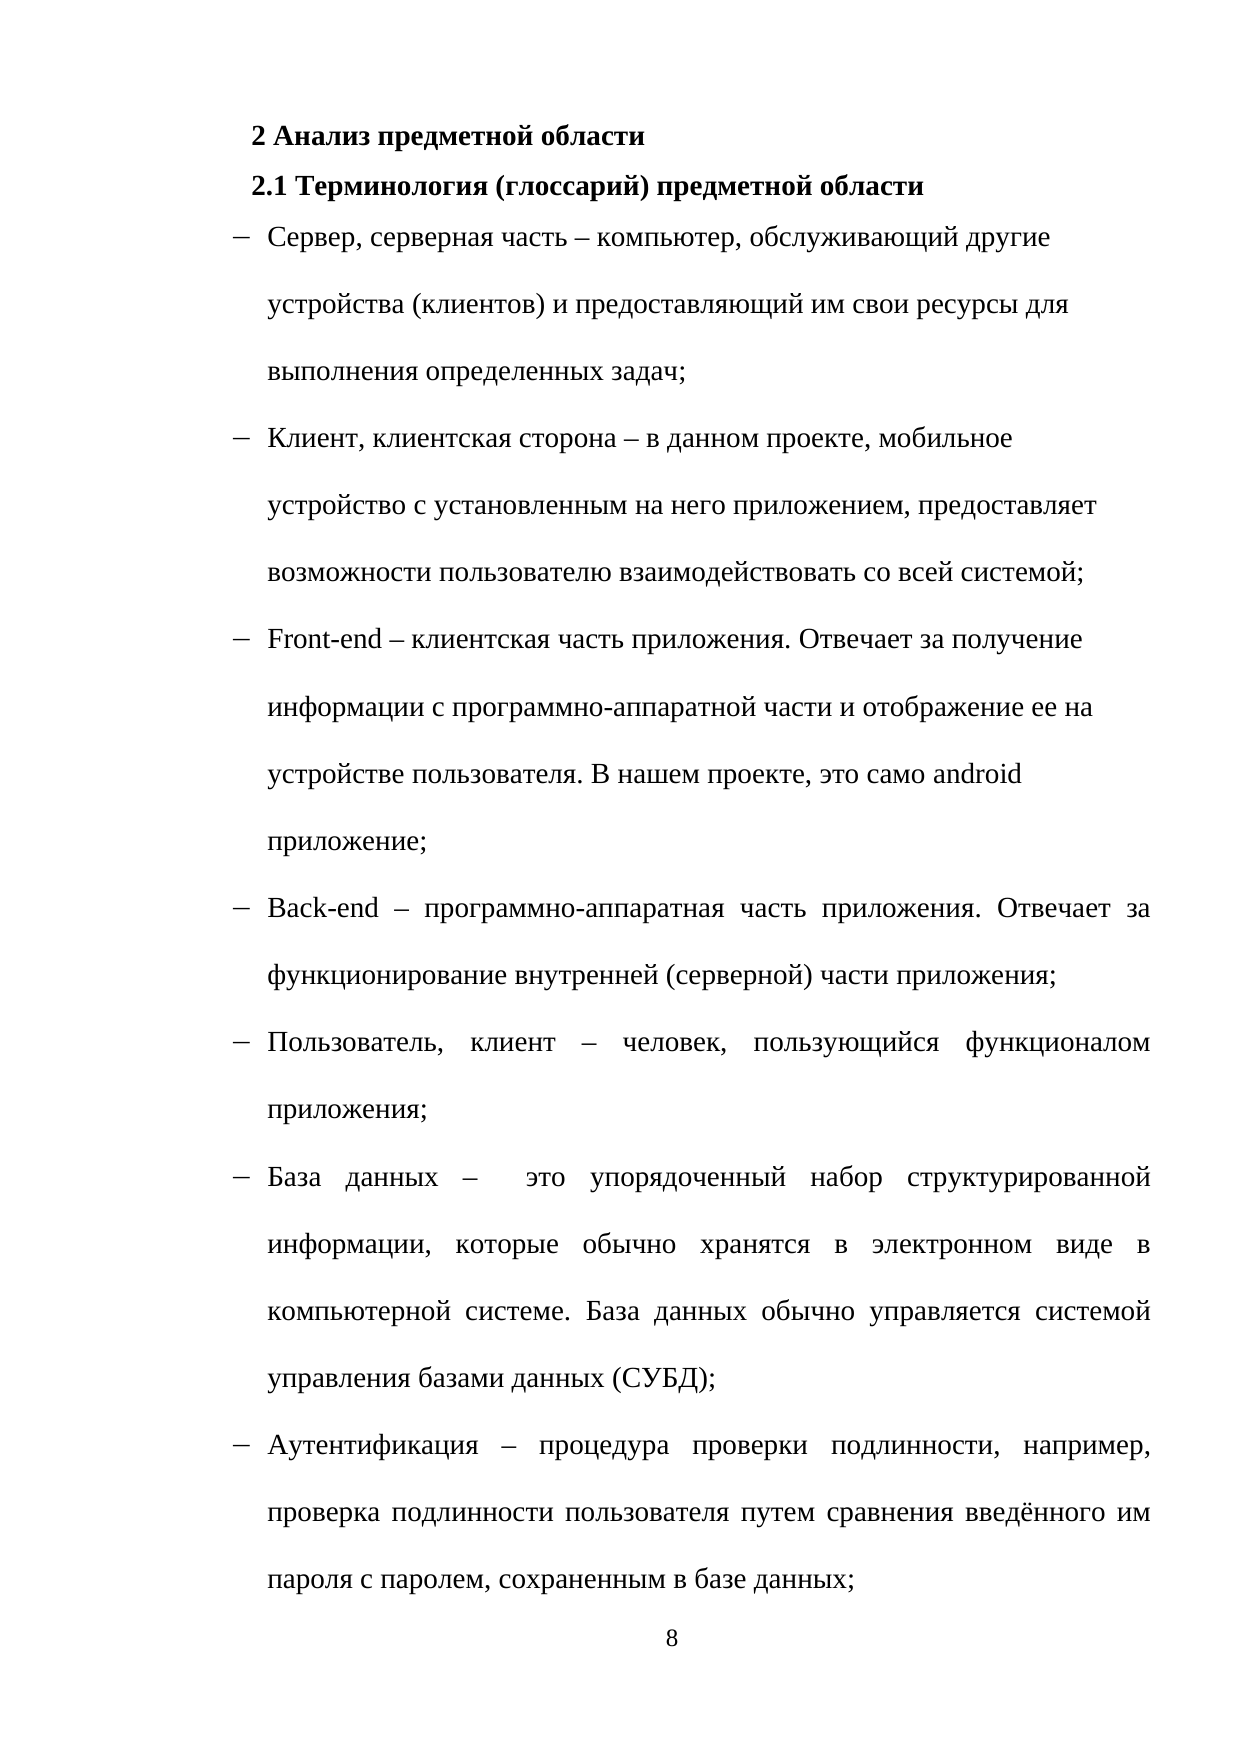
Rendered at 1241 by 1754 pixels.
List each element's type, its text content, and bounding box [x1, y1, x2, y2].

list Front-end – клиентская часть приложения. Отвечает за получение [229, 622, 1152, 655]
text Терминология (глоссарий) предметной области [251, 168, 1152, 202]
list Аутентификация – процедура проверки подлинности, например, проверка подлинности пользователя путем сравнения введённого им пароля с паролем, сохраненным в базе данных; [229, 1427, 1152, 1595]
text приложение; [267, 823, 1152, 857]
text Анализ предметной области [251, 118, 1152, 152]
text устройство с установленным на него приложением, предоставляет [267, 487, 1152, 521]
text информации с программно-аппаратной части и отображение ее на [267, 689, 1152, 722]
text выполнения определенных задач; [267, 353, 1152, 387]
list Клиент, клиентская сторона – в данном проекте, мобильное [229, 420, 1152, 454]
list Back-end – программно-аппаратная часть приложения. Отвечает за функционирование внутренней (серверной) части приложения; [229, 890, 1152, 991]
text устройстве пользователя. В нашем проекте, это само android [267, 756, 1152, 789]
list Пользователь, клиент – человек, пользующийся функционалом приложения; [229, 1024, 1152, 1125]
text устройства (клиентов) и предоставляющий им свои ресурсы для [267, 286, 1152, 319]
list Сервер, серверная часть – компьютер, обслуживающий другие [229, 219, 1152, 252]
list База данных – это упорядоченный набор структурированной информации, которые обычно хранятся в электронном виде в компьютерной системе. База данных обычно управляется системой управления базами данных (СУБД); [229, 1159, 1152, 1394]
text возможности пользователю взаимодействовать со всей системой; [267, 554, 1152, 588]
